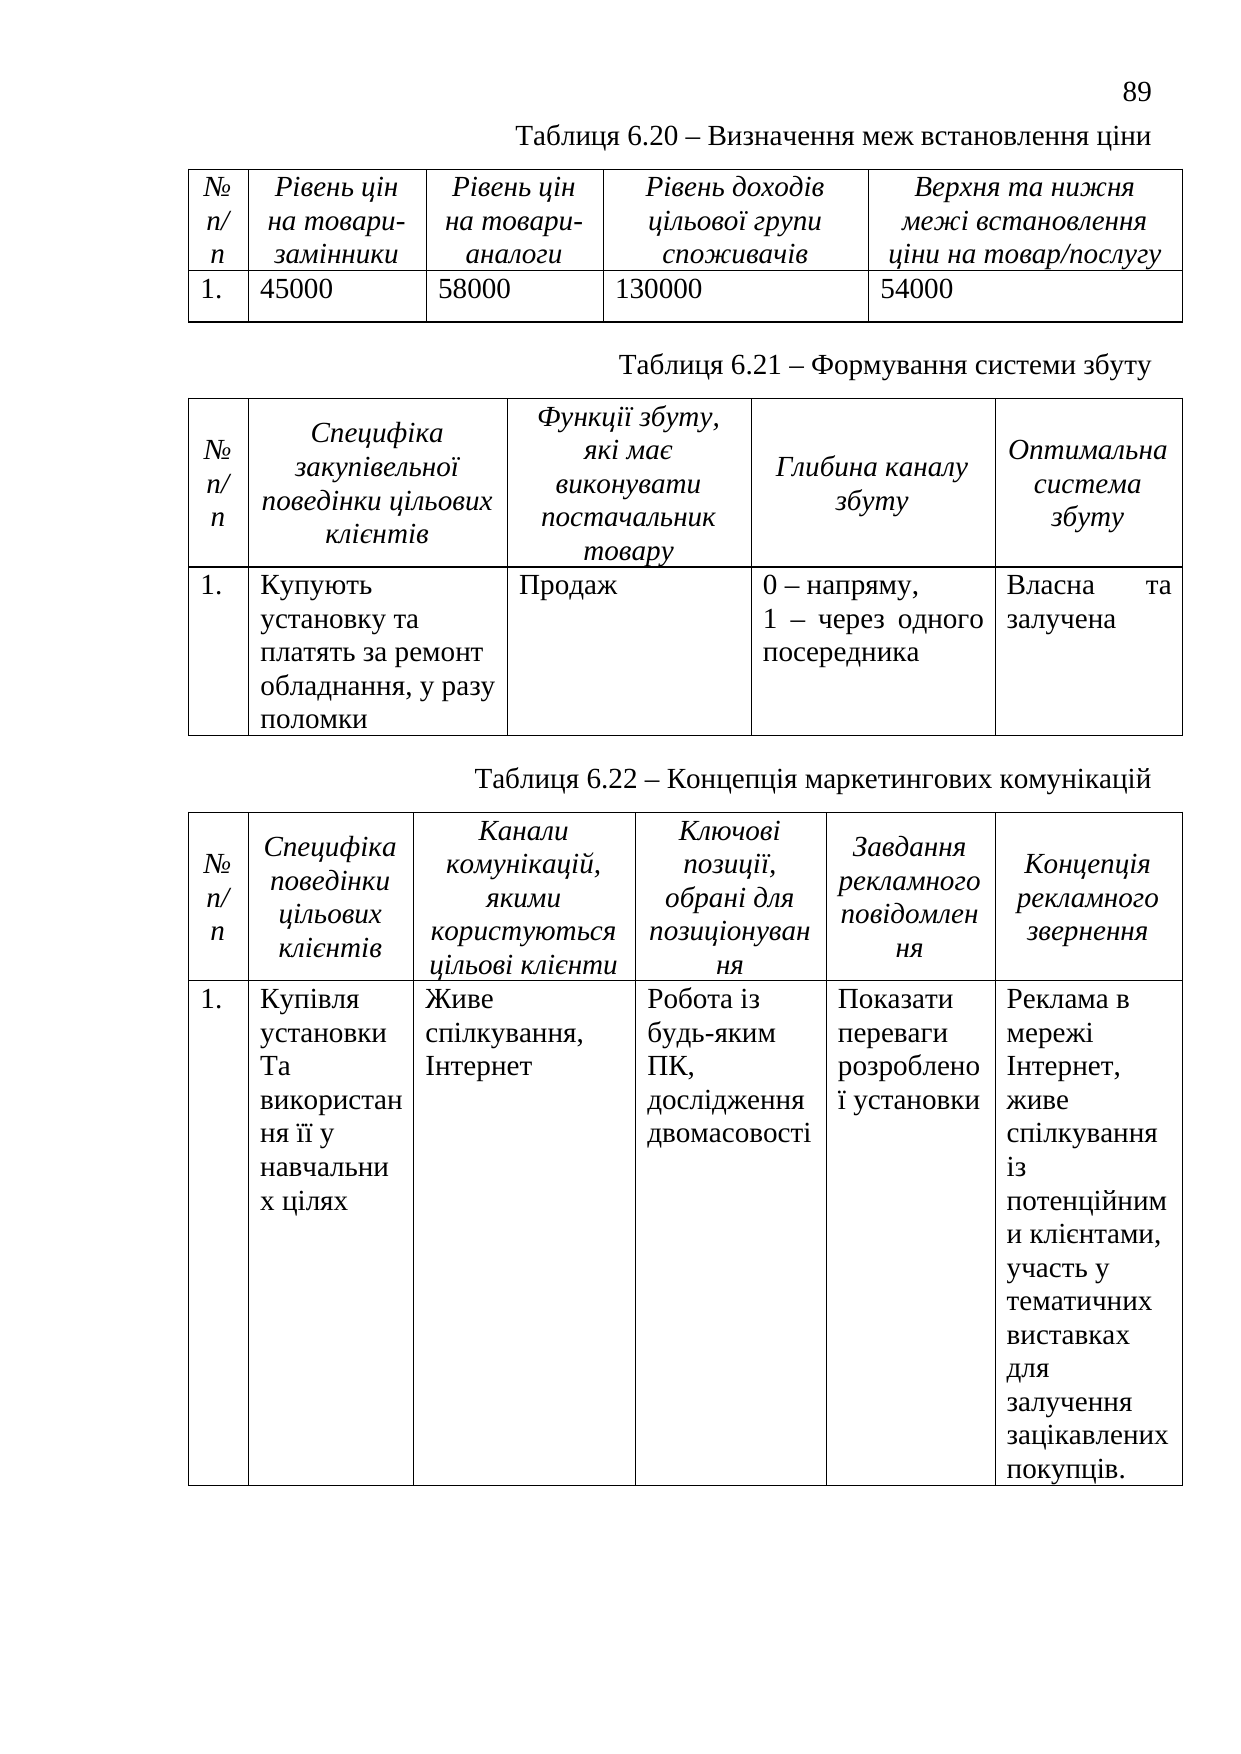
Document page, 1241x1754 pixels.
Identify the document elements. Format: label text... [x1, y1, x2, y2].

text Таблиця 6.20 – Визначення меж встановлення ціни [177, 118, 1152, 152]
table_cell 130000 [604, 271, 868, 321]
table_cell 0 – напряму, 1 – через одного посередника [752, 568, 995, 735]
text Таблиця 6.21 – Формування системи збуту [177, 347, 1152, 381]
text Таблиця 6.22 – Концепція маркетингових комунікацій [177, 761, 1152, 795]
table_cell Показати переваги розробленої установки [827, 981, 995, 1484]
table_header Специфіка поведінки цільових клієнтів [249, 813, 413, 980]
table_header Ключові позиції, обрані для позиціонування [636, 813, 826, 980]
table_header Рівень цін на товари-аналоги [427, 170, 603, 270]
table_header Рівень цін на товари-замінники [249, 170, 426, 270]
table_cell 1. [189, 568, 248, 735]
table_cell 54000 [869, 271, 1182, 321]
table_header Функції збуту, які має виконувати постачальник товару [508, 399, 751, 566]
table_cell Власна та залучена [996, 568, 1182, 735]
table_cell Робота із будь-яким ПК, дослідження двомасовості [636, 981, 826, 1484]
table_header Канали комунікацій, якими користуються цільові клієнти [414, 813, 635, 980]
table_cell Продаж [508, 568, 751, 735]
table_header Специфіка закупівельної поведінки цільових клієнтів [249, 399, 507, 566]
table_header Глибина каналу збуту [752, 399, 995, 566]
table_cell 58000 [427, 271, 603, 321]
table_header Рівень доходів цільової групи споживачів [604, 170, 868, 270]
table_header № п/п [189, 399, 248, 566]
table_header Завдання рекламного повідомлення [827, 813, 995, 980]
table_header № п/п [189, 813, 248, 980]
table_cell 45000 [249, 271, 426, 321]
table_cell 1. [189, 271, 248, 321]
table_header № п/п [189, 170, 248, 270]
table_cell Реклама в мережі Інтернет, живе спілкування із потенційними клієнтами, участь у тематичних виставках для залучення зацікавлених покупців. [996, 981, 1182, 1484]
table_cell Купують установку та платять за ремонт обладнання, у разу поломки [249, 568, 507, 735]
table_header Оптимальна система збуту [996, 399, 1182, 566]
table_cell Купівля установки Та використання її у навчальних цілях [249, 981, 413, 1484]
table_header Верхня та нижня межі встановлення ціни на товар/послугу [869, 170, 1182, 270]
table_cell 1. [189, 981, 248, 1484]
table_cell Живе спілкування, Інтернет [414, 981, 635, 1484]
table_header Концепція рекламного звернення [996, 813, 1182, 980]
